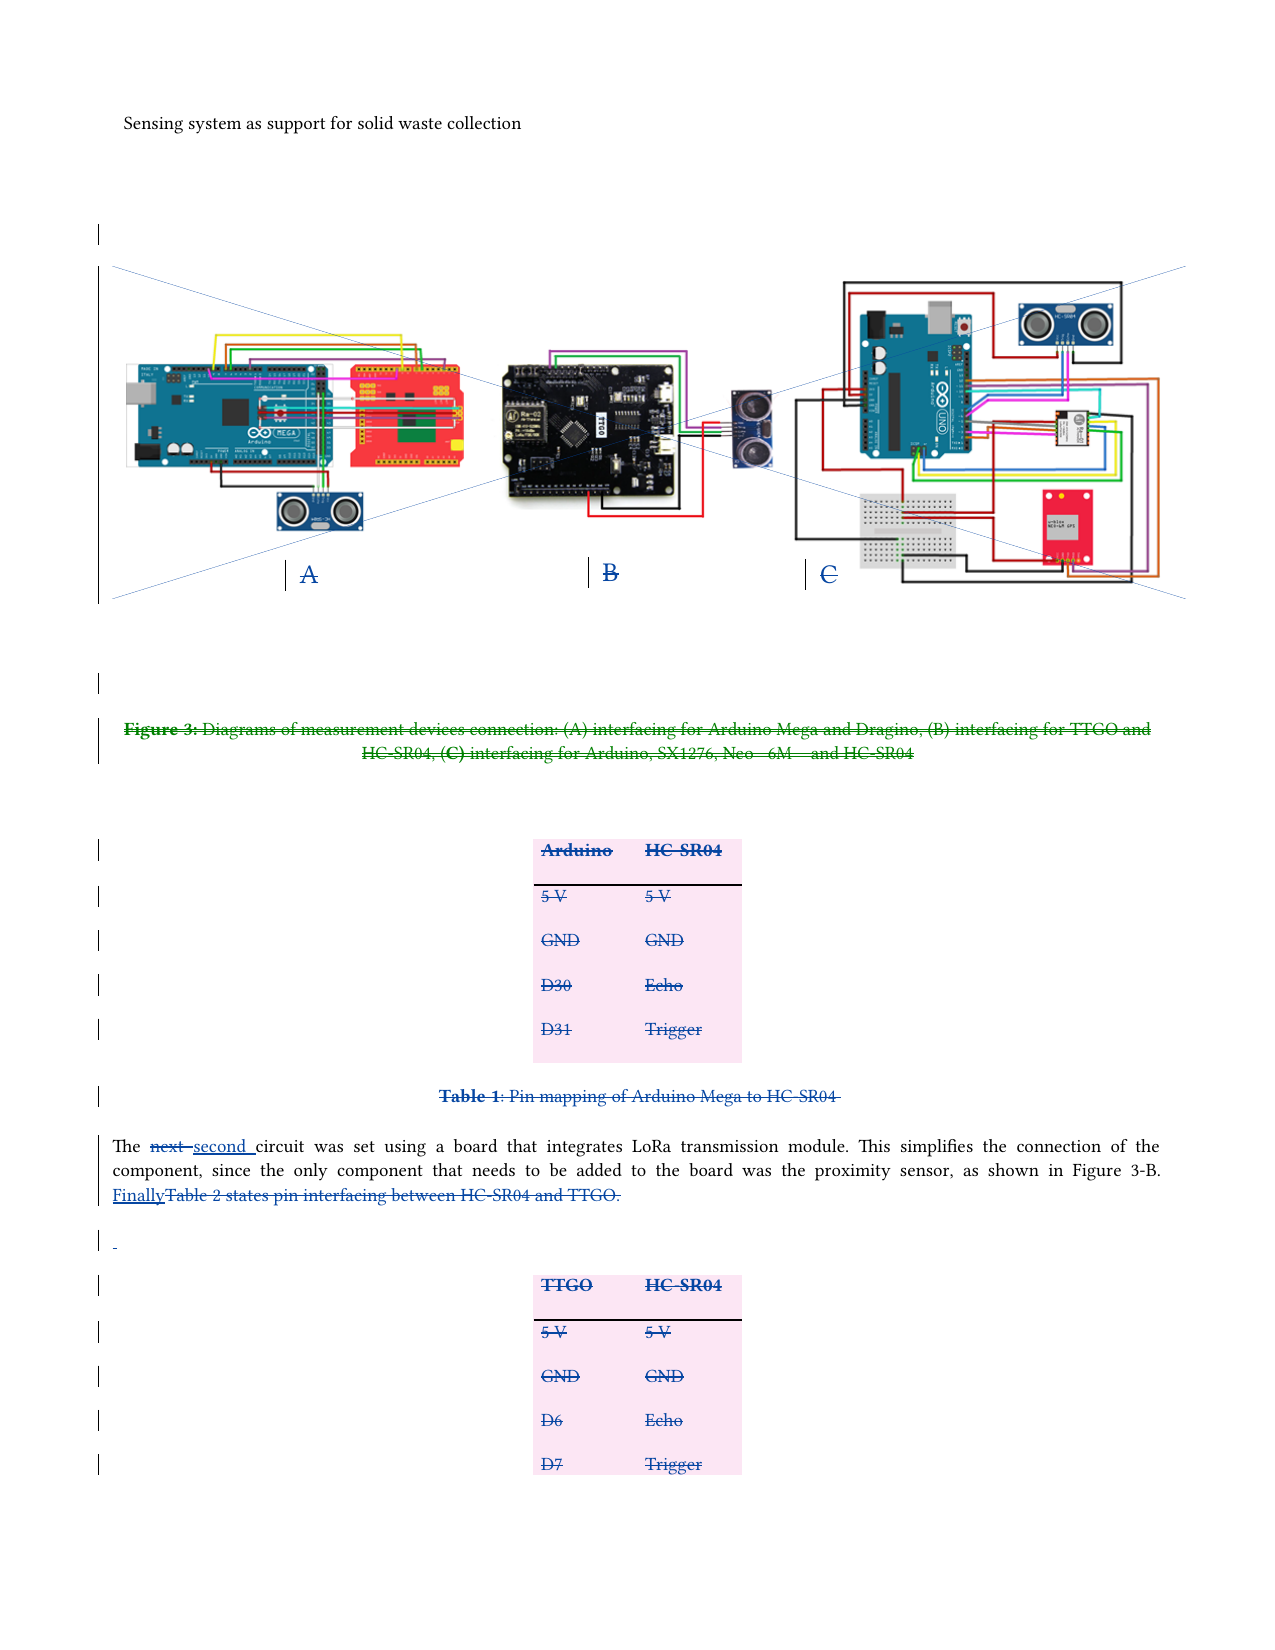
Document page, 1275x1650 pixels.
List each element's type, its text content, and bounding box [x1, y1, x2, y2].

picture [112, 267, 647, 598]
picture [116, 266, 1182, 432]
text The circuit was set using a board that integrates LoRa transmission module. This simplifies the connection of the component, since the only component that needs to be added to the board was the proximity sensor, as shown in Figure 3-B. [112, 1135, 1162, 1206]
picture [116, 433, 1182, 599]
picture [652, 267, 1186, 598]
